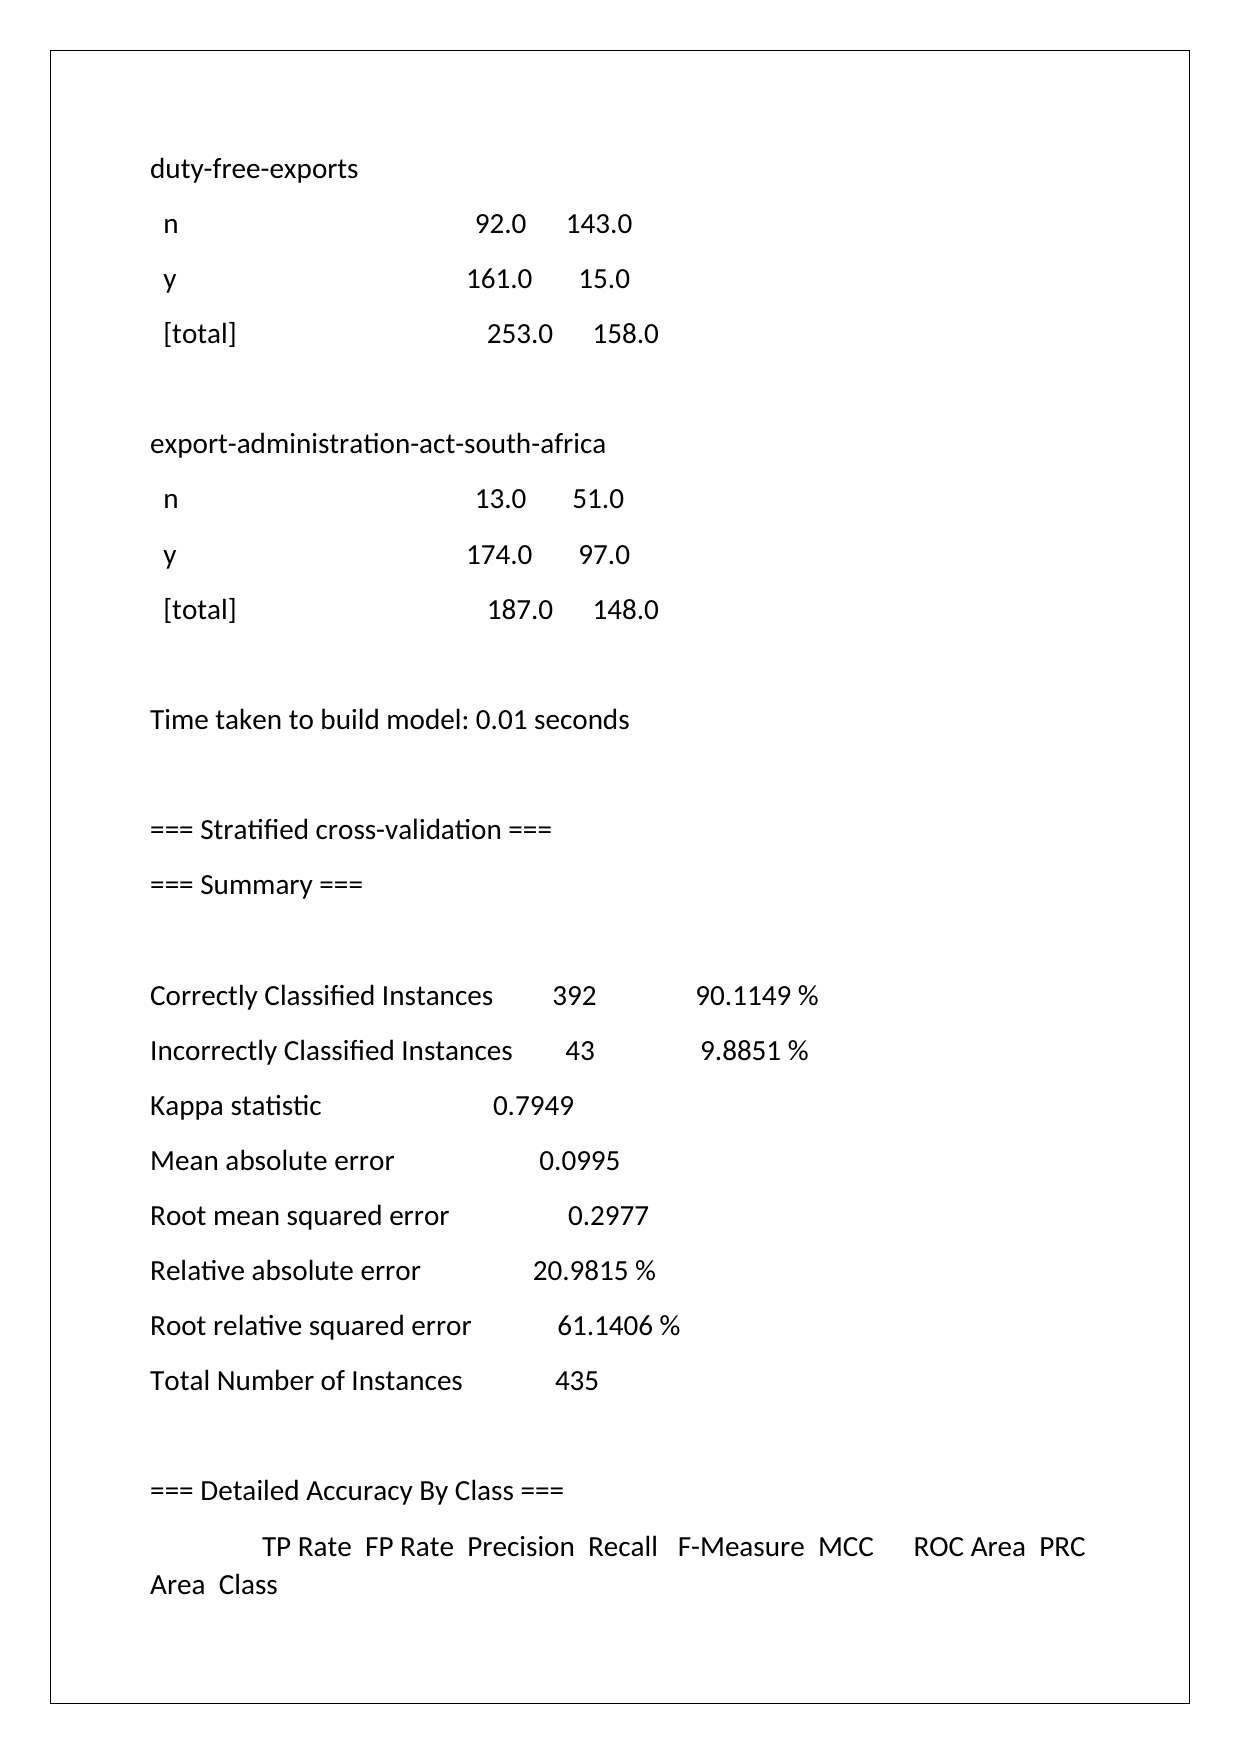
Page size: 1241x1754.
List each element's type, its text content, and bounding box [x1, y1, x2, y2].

text [total] 187.0 148.0 [150, 591, 1090, 626]
text TP Rate FP Rate Precision Recall F-Measure MCC ROC Area PRC Area Class [150, 1528, 1090, 1602]
text duty-free-exports [150, 150, 1090, 186]
text Time taken to build model: 0.01 seconds [150, 701, 1090, 737]
text === Detailed Accuracy By Class === [150, 1472, 1090, 1508]
text === Stratified cross-validation === [150, 811, 1090, 847]
text export-administration-act-south-africa [150, 426, 1090, 461]
text Total Number of Instances 435 [150, 1362, 1090, 1398]
text y 161.0 15.0 [150, 260, 1090, 296]
text n 13.0 51.0 [150, 481, 1090, 516]
text Root mean squared error 0.2977 [150, 1197, 1090, 1233]
text Root relative squared error 61.1406 % [150, 1307, 1090, 1343]
text Mean absolute error 0.0995 [150, 1142, 1090, 1177]
text [total] 253.0 158.0 [150, 315, 1090, 351]
text === Summary === [150, 866, 1090, 902]
text y 174.0 97.0 [150, 536, 1090, 571]
text Kappa statistic 0.7949 [150, 1087, 1090, 1122]
text Relative absolute error 20.9815 % [150, 1252, 1090, 1288]
text Incorrectly Classified Instances 43 9.8851 % [150, 1032, 1090, 1067]
text n 92.0 143.0 [150, 205, 1090, 241]
text Correctly Classified Instances 392 90.1149 % [150, 977, 1090, 1012]
